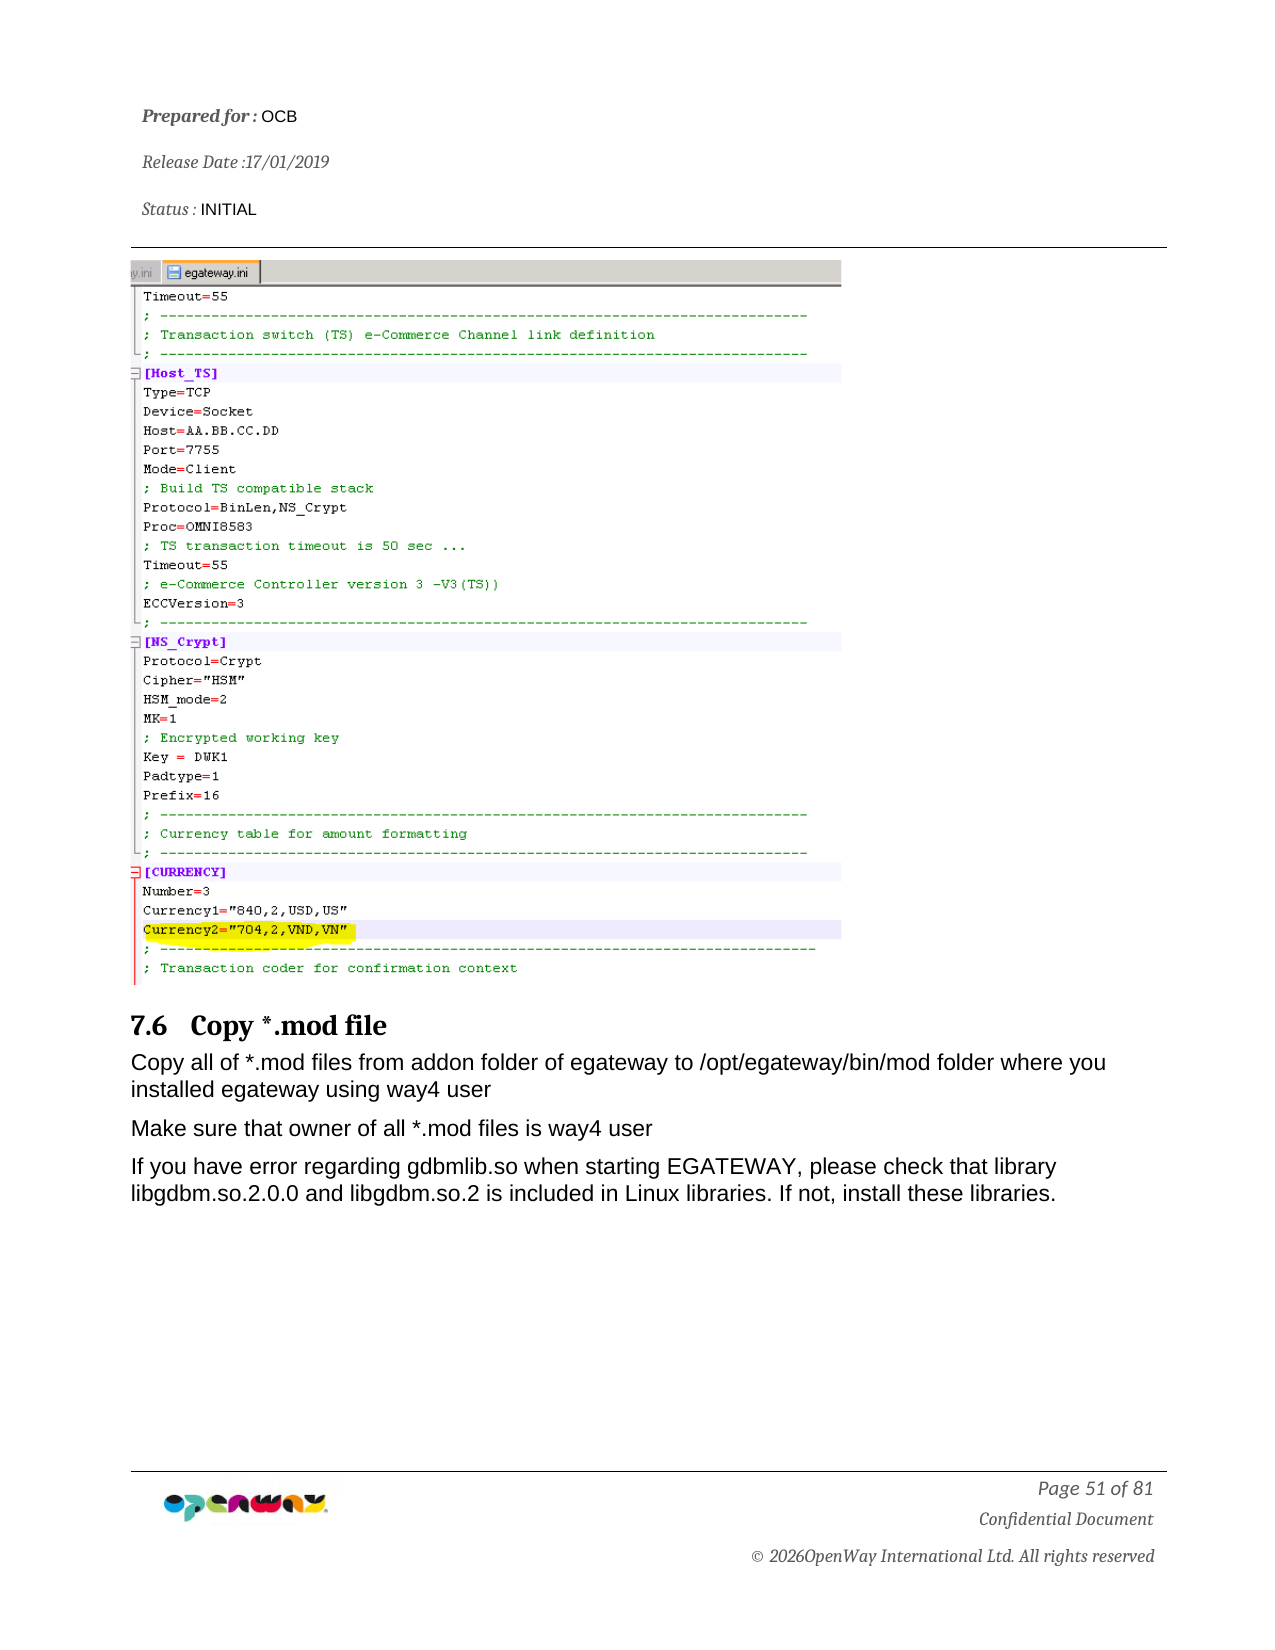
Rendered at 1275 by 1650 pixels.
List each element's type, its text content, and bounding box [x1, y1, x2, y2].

text If you have error regarding gdbmlib.so when starting EGATEWAY, please check that library libgdbm.so.2.0.0 and libgdbm.so.2 is included in Linux libraries. If not, install these libraries. [131, 1153, 1167, 1206]
subtitle Copy *.mod file [131, 1009, 1167, 1043]
text Copy all of *.mod files from addon folder of egateway to /opt/egateway/bin/mod folder where you installed egateway using way4 user [131, 1049, 1167, 1102]
picture [130, 260, 842, 985]
text Make sure that owner of all *.mod files is way4 user [131, 1114, 1167, 1141]
picture [156, 1472, 338, 1543]
